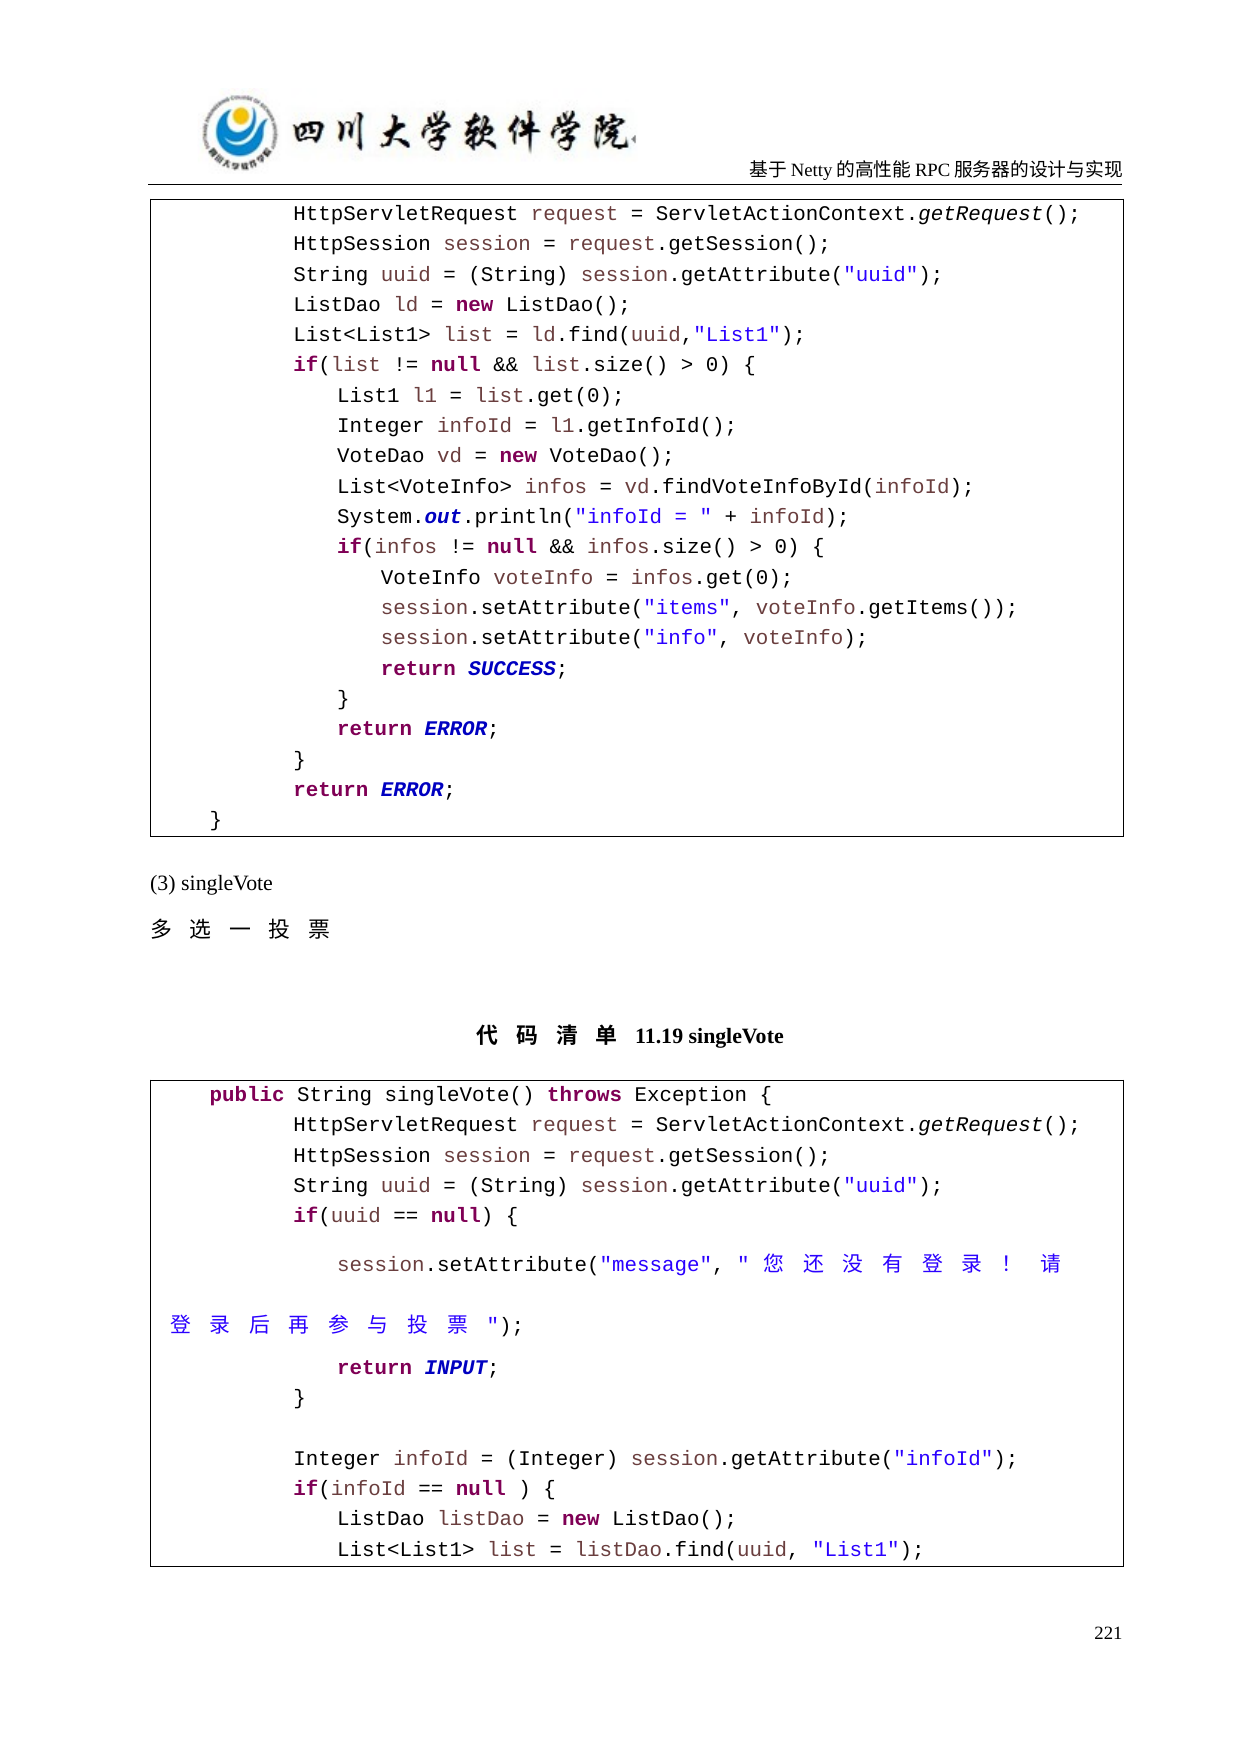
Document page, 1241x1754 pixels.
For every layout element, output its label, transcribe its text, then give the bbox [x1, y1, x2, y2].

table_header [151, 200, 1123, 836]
text (3) singleVote [150, 867, 1120, 898]
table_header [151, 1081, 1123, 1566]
picture [197, 88, 639, 177]
text 多选一投票 [150, 898, 1120, 958]
text 代码清单11.19 singleVote [150, 1004, 1120, 1064]
